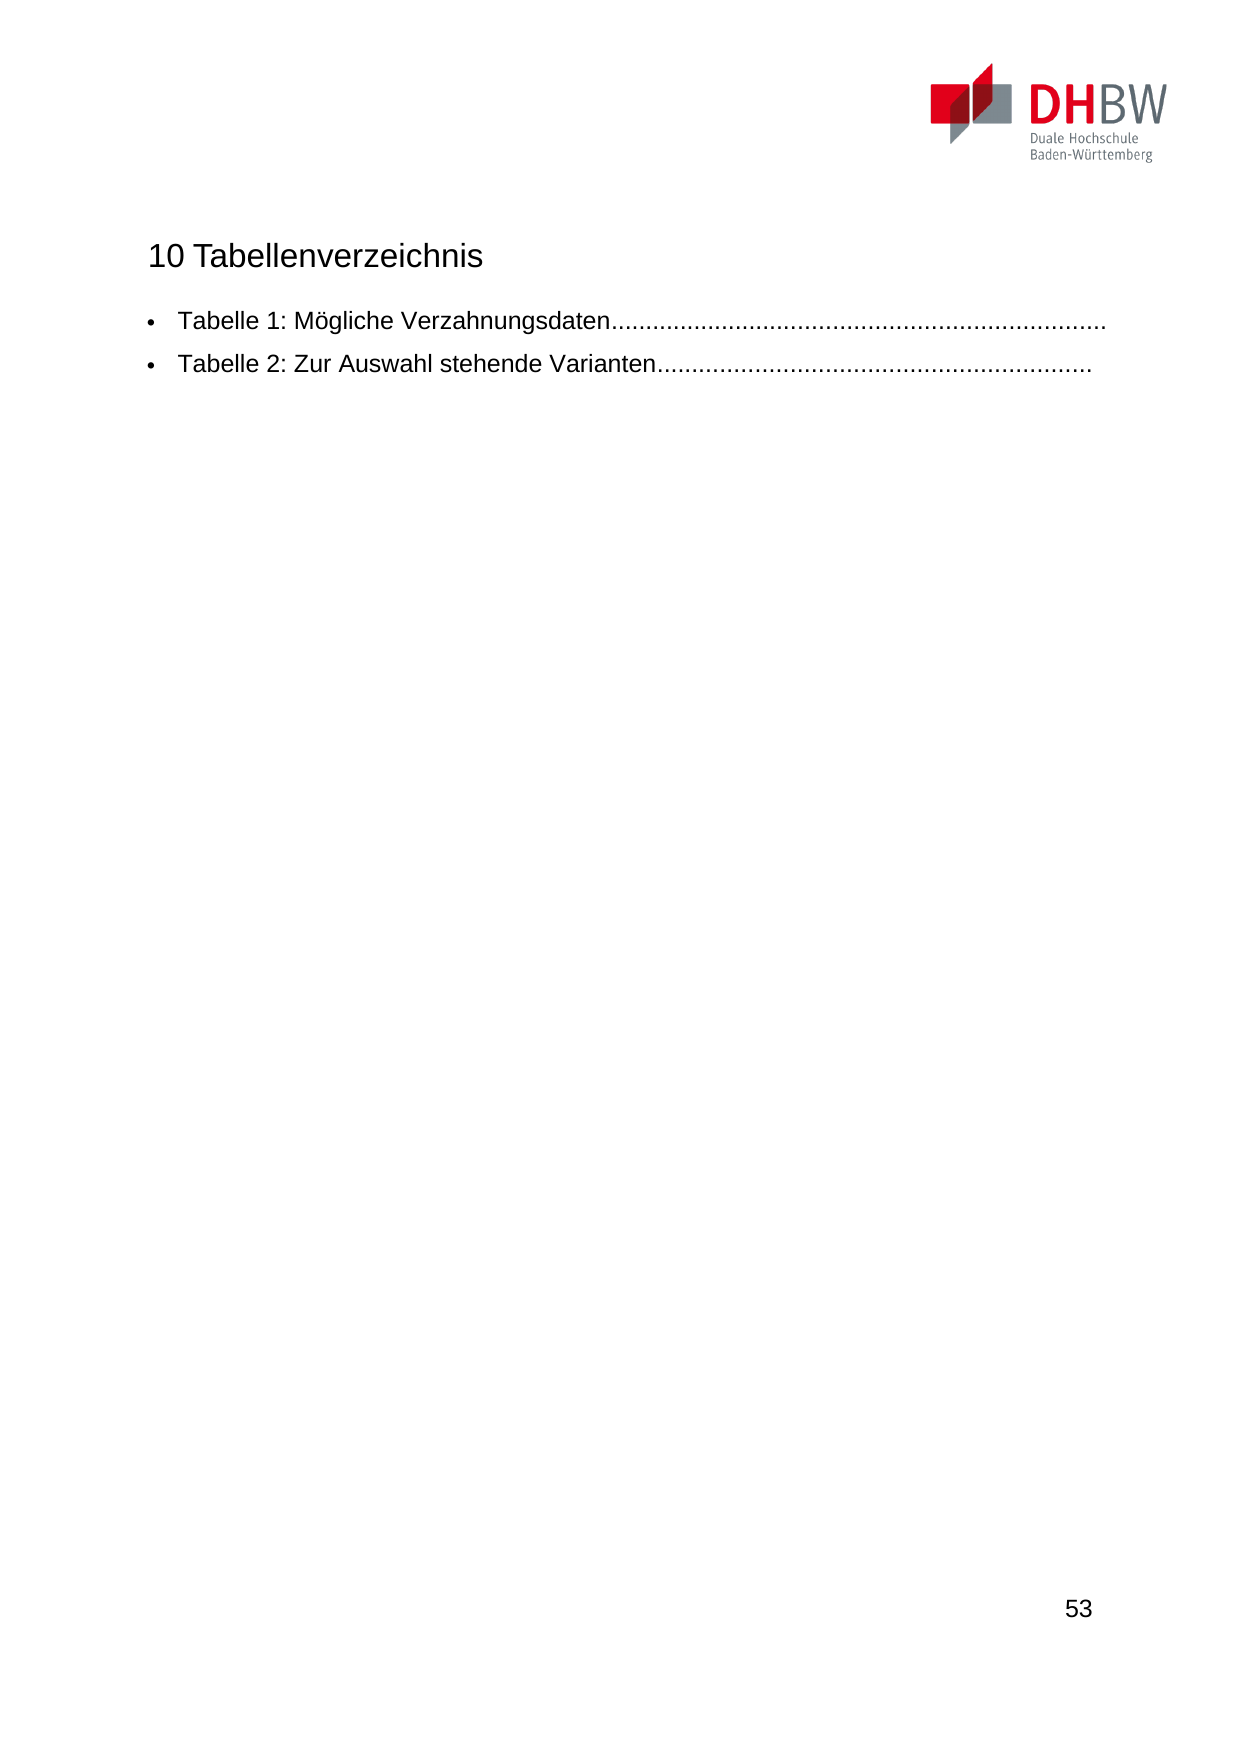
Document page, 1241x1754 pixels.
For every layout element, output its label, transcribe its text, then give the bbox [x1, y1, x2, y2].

picture [930, 63, 1167, 163]
text Tabelle 2: Zur Auswahl stehende Varianten 10 [148, 349, 1092, 378]
subtitle Tabellenverzeichnis [148, 236, 1092, 274]
text Tabelle 1: Mögliche Verzahnungsdaten 9 [148, 306, 1092, 335]
